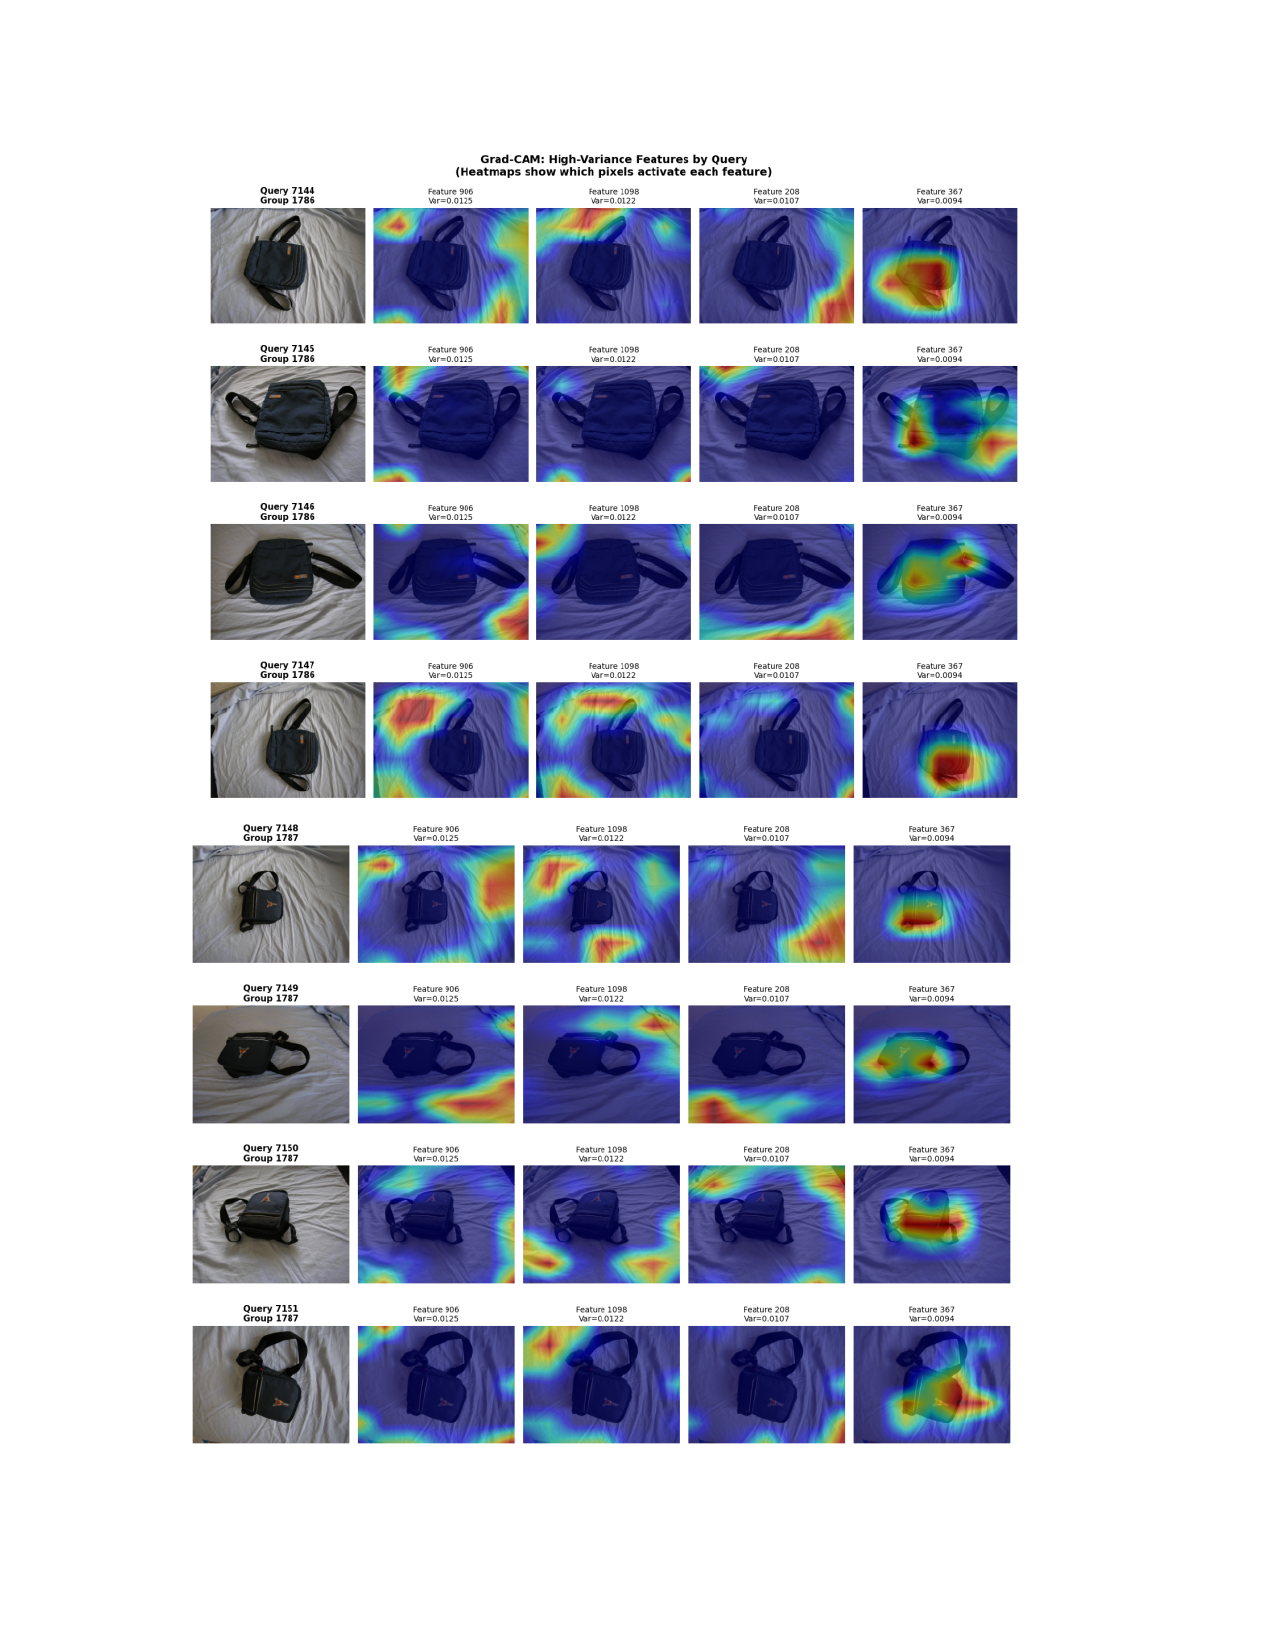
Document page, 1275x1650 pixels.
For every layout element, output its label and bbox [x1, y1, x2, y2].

picture [187, 820, 1016, 1453]
picture [187, 150, 1027, 808]
